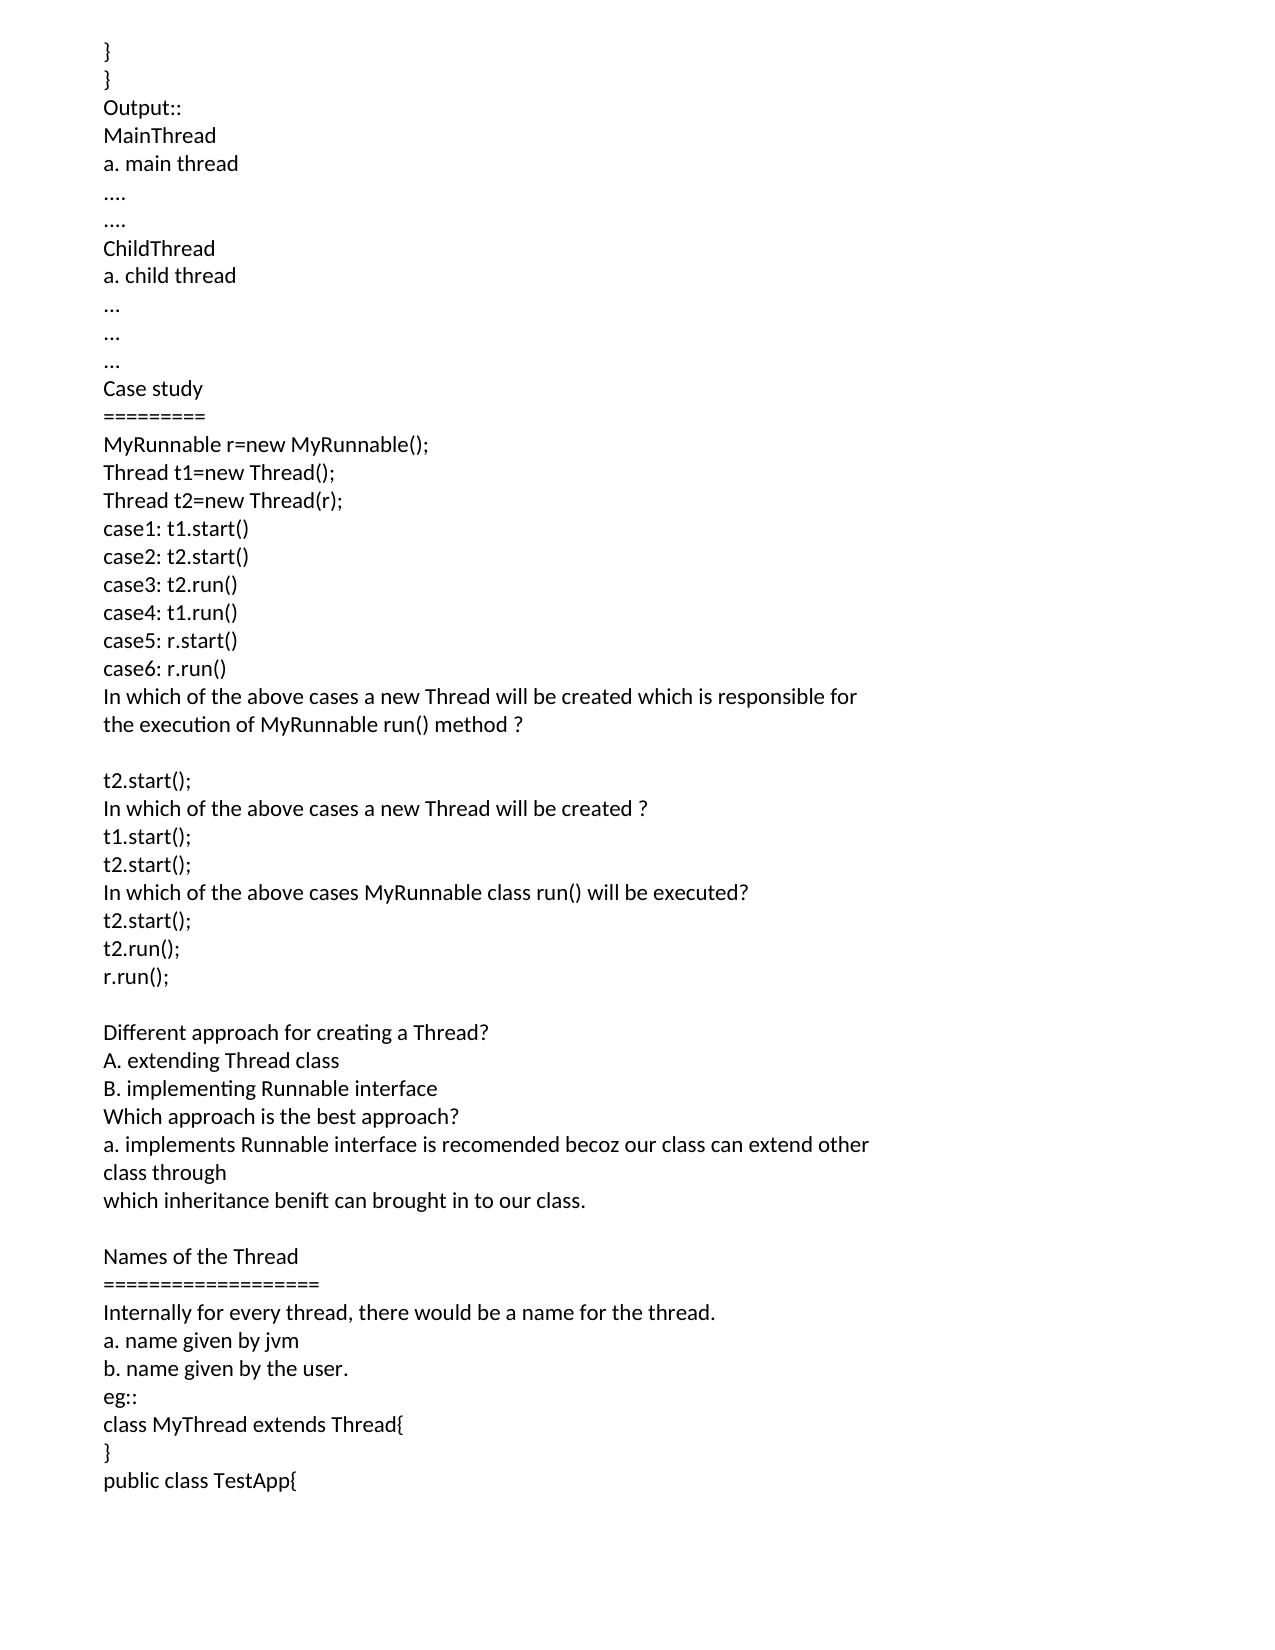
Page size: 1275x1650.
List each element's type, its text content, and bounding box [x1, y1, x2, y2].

text case3: t2.run() [103, 570, 1125, 598]
text =================== [103, 1270, 1125, 1298]
text Which approach is the best approach? [103, 1102, 1125, 1130]
text ... [103, 290, 1125, 318]
text ChildThread [103, 234, 1125, 262]
text a. name given by jvm [103, 1326, 1125, 1354]
text the execution of MyRunnable run() method ? [103, 710, 1125, 738]
text .... [103, 178, 1125, 206]
text ... [103, 346, 1125, 374]
text Case study [103, 374, 1125, 402]
text Internally for every thread, there would be a name for the thread. [103, 1298, 1125, 1326]
text t2.start(); [103, 906, 1125, 934]
text B. implementing Runnable interface [103, 1074, 1125, 1102]
text A. extending Thread class [103, 1046, 1125, 1074]
text case4: t1.run() [103, 598, 1125, 626]
text } [103, 1438, 1125, 1467]
text ... [103, 318, 1125, 346]
text which inheritance benift can brought in to our class. [103, 1186, 1125, 1214]
text a. child thread [103, 262, 1125, 290]
text In which of the above cases a new Thread will be created which is responsible for [103, 682, 1125, 710]
text r.run(); [103, 962, 1125, 990]
text case2: t2.start() [103, 542, 1125, 570]
text case5: r.start() [103, 626, 1125, 654]
text public class TestApp{ [103, 1467, 1125, 1494]
text eg:: [103, 1382, 1125, 1411]
text ========= [103, 402, 1125, 430]
text In which of the above cases MyRunnable class run() will be executed? [103, 878, 1125, 906]
text MyRunnable r=new MyRunnable(); [103, 430, 1125, 458]
text a. implements Runnable interface is recomended becoz our class can extend other [103, 1130, 1125, 1158]
text a. main thread [103, 149, 1125, 178]
text t2.start(); [103, 850, 1125, 878]
text Thread t2=new Thread(r); [103, 486, 1125, 514]
text t1.start(); [103, 822, 1125, 850]
text Output:: [103, 93, 1125, 122]
text case1: t1.start() [103, 514, 1125, 542]
text class MyThread extends Thread{ [103, 1411, 1125, 1438]
text In which of the above cases a new Thread will be created ? [103, 794, 1125, 822]
text Names of the Thread [103, 1242, 1125, 1270]
text t2.run(); [103, 934, 1125, 962]
text } [103, 66, 1125, 93]
text Different approach for creating a Thread? [103, 1018, 1125, 1046]
text .... [103, 206, 1125, 234]
text } [103, 37, 1125, 66]
text MainThread [103, 122, 1125, 149]
text Thread t1=new Thread(); [103, 458, 1125, 486]
text b. name given by the user. [103, 1354, 1125, 1382]
text t2.start(); [103, 766, 1125, 794]
text class through [103, 1158, 1125, 1186]
text case6: r.run() [103, 654, 1125, 682]
